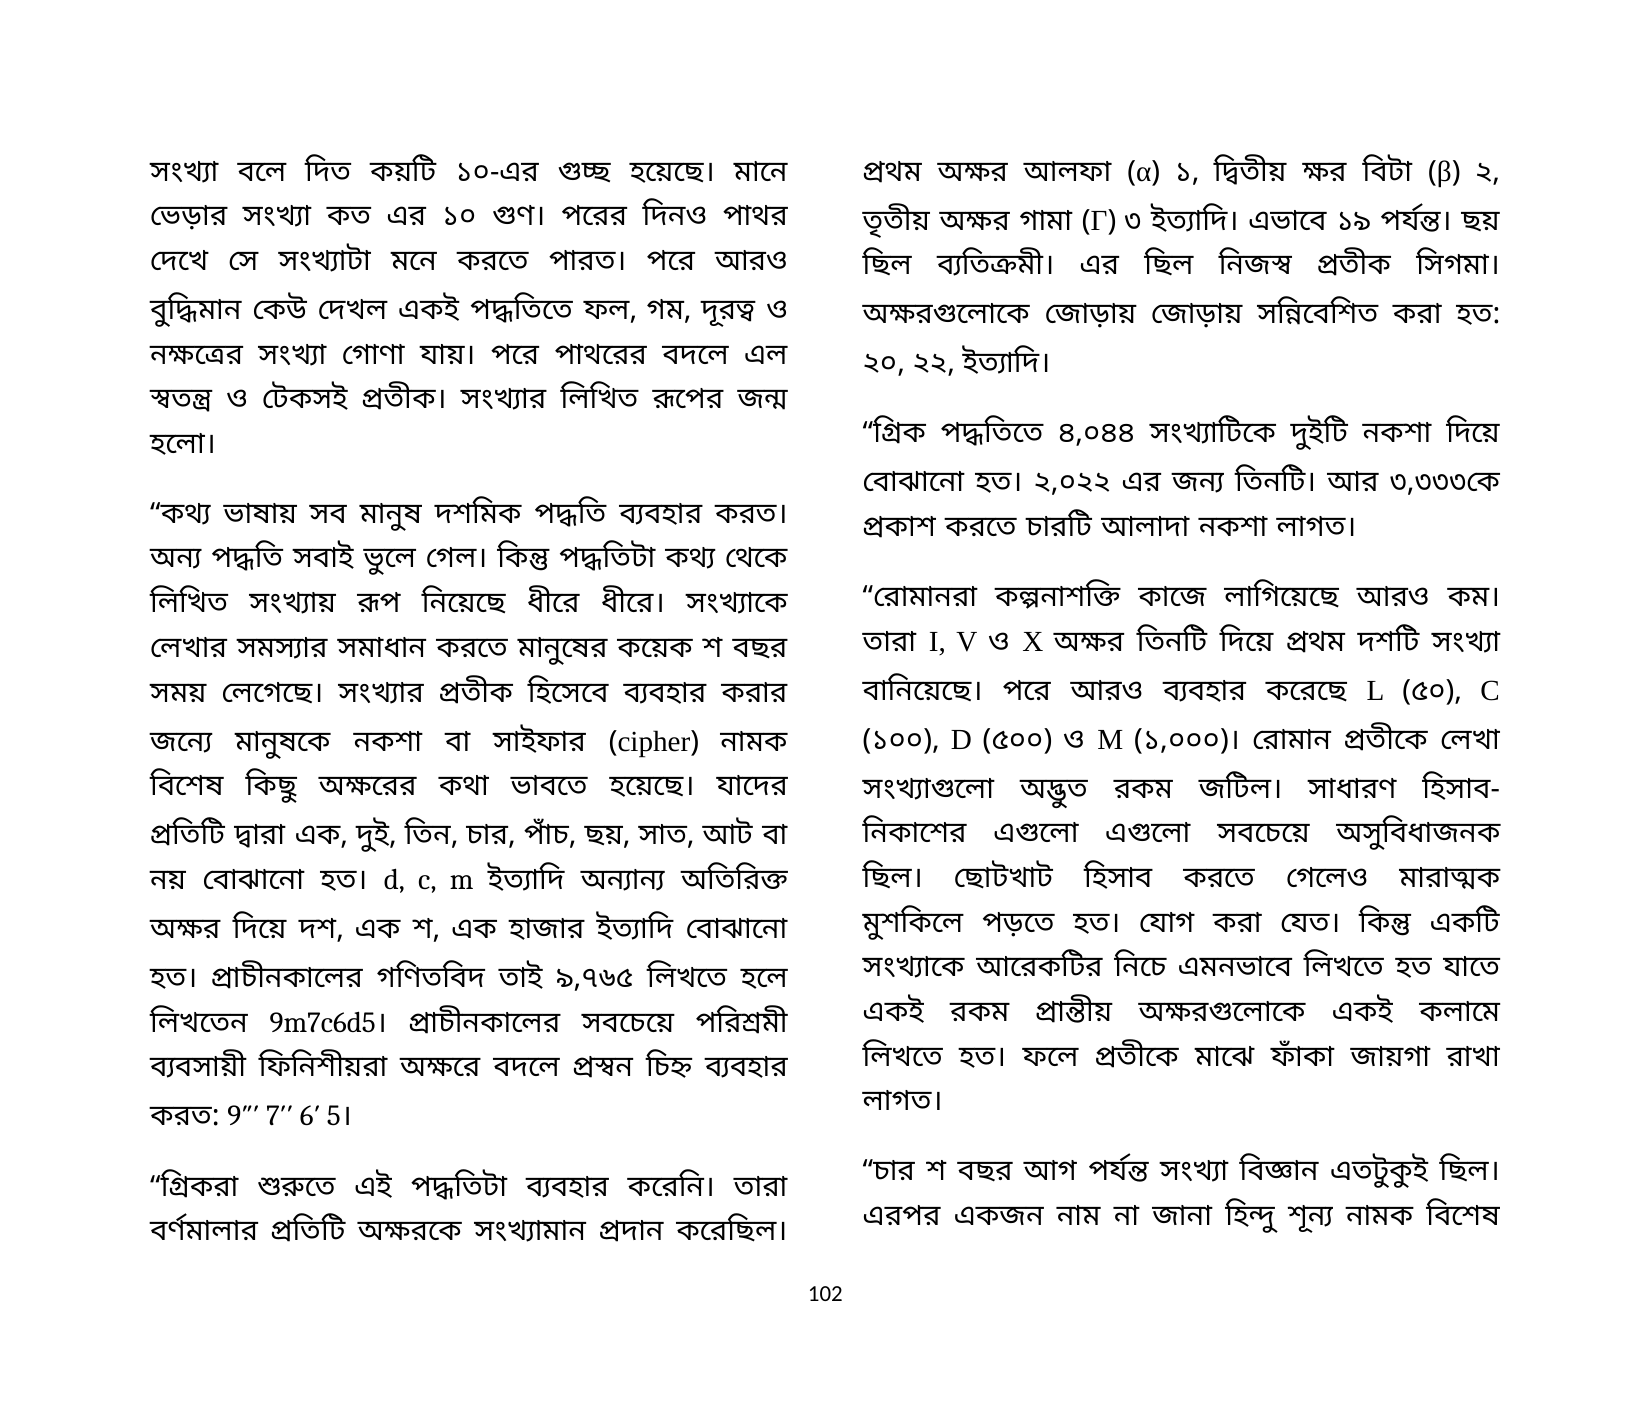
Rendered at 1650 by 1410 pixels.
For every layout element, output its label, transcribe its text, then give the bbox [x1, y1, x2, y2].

text “কথ্য ভাষায় সব মানুষ দশমিক পদ্ধতি ব্যবহার করত। অন্য পদ্ধতি সবাই ভুলে গেল। কিন্তু পদ্ধতিটা কথ্য থেকে লিখিত সংখ্যায় রূপ নিয়েছে ধীরে ধীরে। সংখ্যাকে লেখার সমস্যার সমাধান করতে মানুষের কয়েক শ বছর সময় লেগেছে। সংখ্যার প্রতীক হিসেবে ব্যবহার করার জন্যে মানুষকে নকশা বা সাইফার (cipher) নামক বিশেষ কিছু অক্ষরের কথা ভাবতে হয়েছে। যাদের প্রতিটি দ্বারা এক, দুই, তিন, চার, পাঁচ, ছয়, সাত, আট বা নয় বোঝানো হত। d, c, m ইত্যাদি অন্যান্য অতিরিক্ত অক্ষর দিয়ে দশ, এক শ, এক হাজার ইত্যাদি বোঝানো হত। প্রাচীনকালের গণিতবিদ তাই ৯,৭৬৫ লিখতে হলে লিখতেন 9m7c6d5। প্রাচীনকালের সবচেয়ে পরিশ্রমী ব্যবসায়ী ফিনিশীয়রা অক্ষরে বদলে প্রস্বন চিহ্ন ব্যবহার করত: 9″′ 7′′ 6′ 5। [150, 492, 787, 1138]
text “রোমানরা কল্পনাশক্তি কাজে লাগিয়েছে আরও কম। তারা I, V ও X অক্ষর তিনটি দিয়ে প্রথম দশটি সংখ্যা বানিয়েছে। পরে আরও ব্যবহার করেছে L (৫০), C (১০০), D (৫০০) ও M (১,০০০)। রোমান প্রতীকে লেখা সংখ্যাগুলো অদ্ভুত রকম জটিল। সাধারণ হিসাব-নিকাশের এগুলো এগুলো সবচেয়ে অসুবিধাজনক ছিল। ছোটখাট হিসাব করতে গেলেও মারাত্মক মুশকিলে পড়তে হত। যোগ করা যেত। কিন্তু একটি সংখ্যাকে আরেকটির নিচে এমনভাবে লিখতে হত যাতে একই রকম প্রান্তীয় অক্ষরগুলোকে একই কলামে লিখতে হত। ফলে প্রতীকে মাঝে ফাঁকা জায়গা রাখা লাগত। [862, 575, 1500, 1123]
text “গ্রিকরা শুরুতে এই পদ্ধতিটা ব্যবহার করেনি। তারা বর্ণমালার প্রতিটি অক্ষরকে সংখ্যামান প্রদান করেছিল। প্রথম অক্ষর আলফা (α) ১, দ্বিতীয় ক্ষর বিটা (β) ২, তৃতীয় অক্ষর গামা (Γ) ৩ ইত্যাদি। এভাবে ১৯ পর্যন্ত। ছয় ছিল ব্যতিক্রমী। এর ছিল নিজস্ব প্রতীক সিগমা। অক্ষরগুলোকে জোড়ায় জোড়ায় সন্নিবেশিত করা হত: ২০, ২২, ইত্যাদি। [150, 1165, 787, 1252]
text “গ্রিক পদ্ধতিতে ৪,০৪৪ সংখ্যাটিকে দুইটি নকশা দিয়ে বোঝানো হত। ২,০২২ এর জন্য তিনটি। আর ৩,৩৩৩কে প্রকাশ করতে চারটি আলাদা নকশা লাগত। [862, 412, 1500, 548]
text “গ্রিকরা শুরুতে এই পদ্ধতিটা ব্যবহার করেনি। তারা বর্ণমালার প্রতিটি অক্ষরকে সংখ্যামান প্রদান করেছিল। প্রথম অক্ষর আলফা (α) ১, দ্বিতীয় ক্ষর বিটা (β) ২, তৃতীয় অক্ষর গামা (Γ) ৩ ইত্যাদি। এভাবে ১৯ পর্যন্ত। ছয় ছিল ব্যতিক্রমী। এর ছিল নিজস্ব প্রতীক সিগমা। অক্ষরগুলোকে জোড়ায় জোড়ায় সন্নিবেশিত করা হত: ২০, ২২, ইত্যাদি। [862, 150, 1500, 384]
